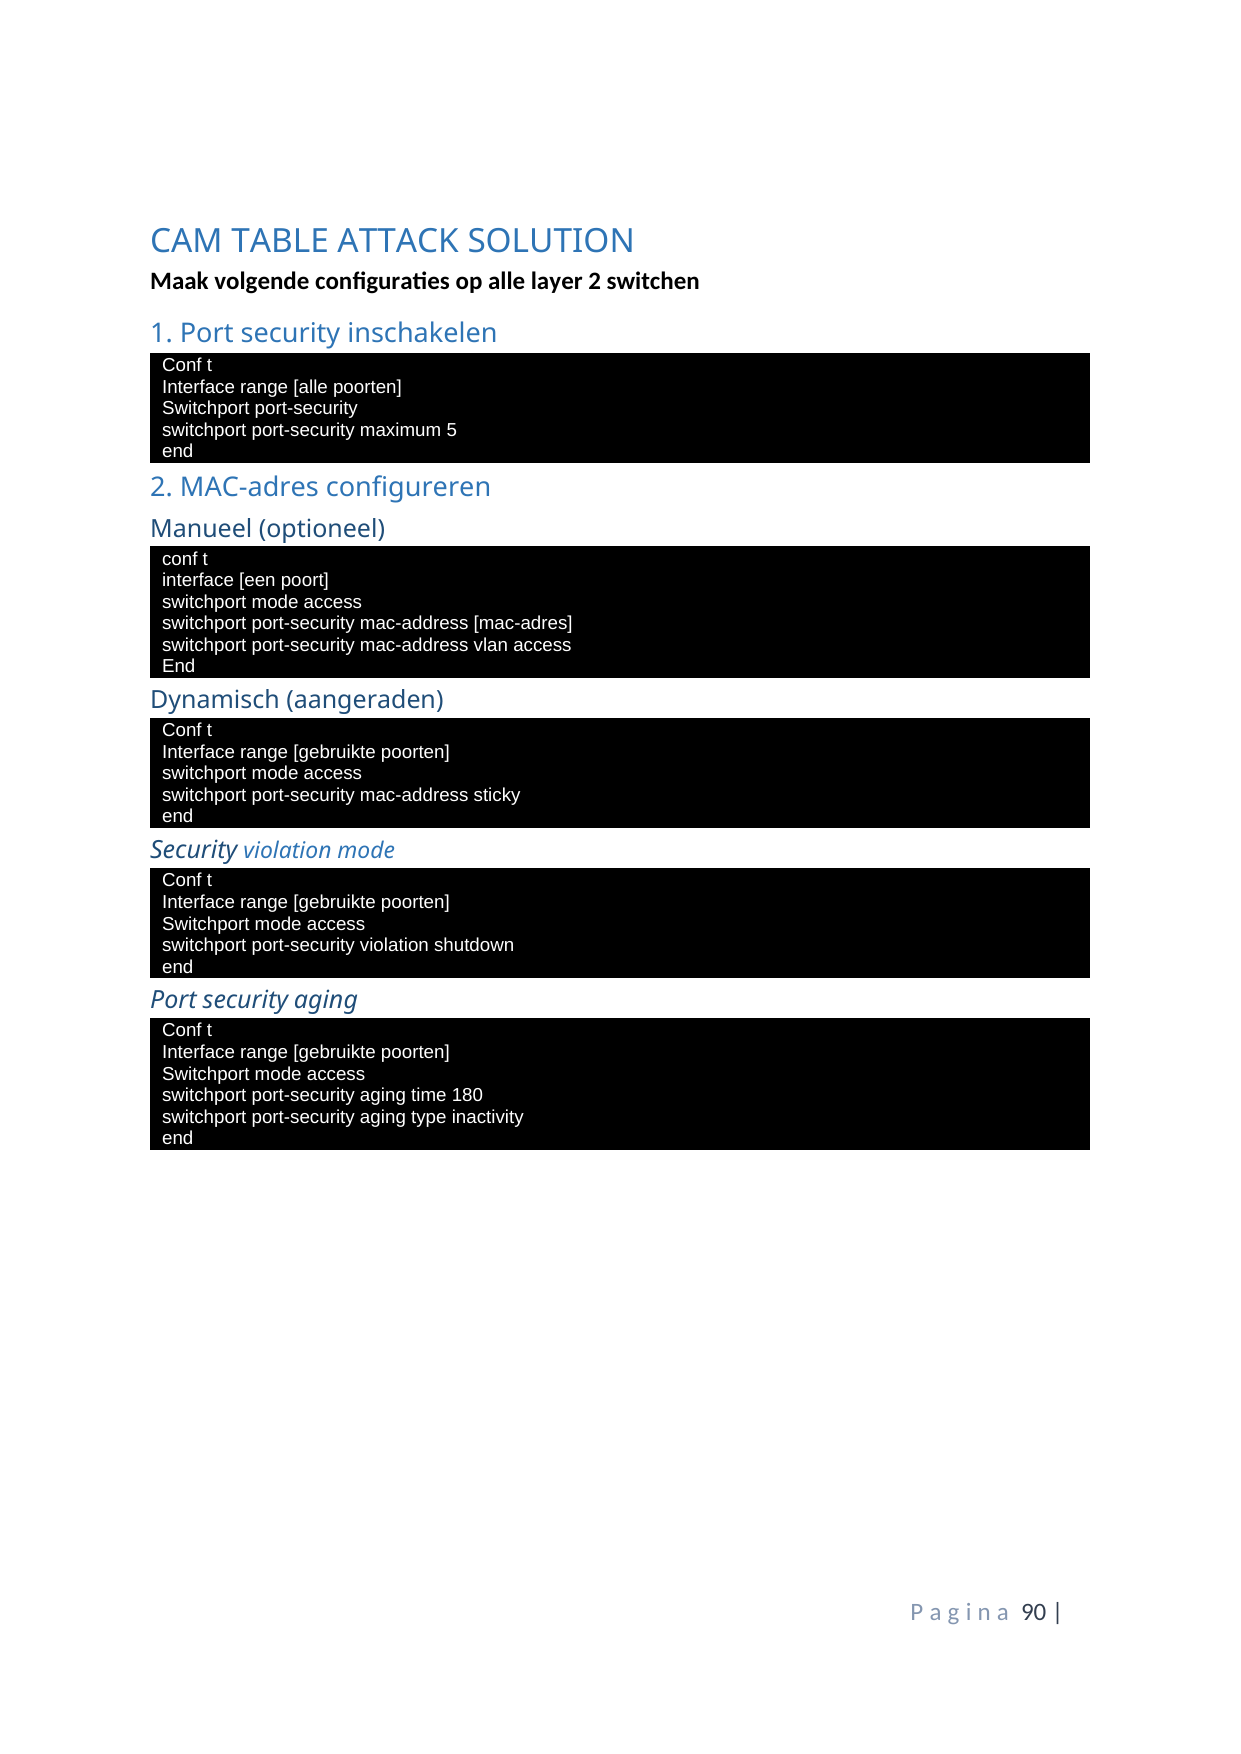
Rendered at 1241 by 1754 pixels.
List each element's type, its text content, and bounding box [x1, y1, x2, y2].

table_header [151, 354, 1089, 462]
text Manueel (optioneel) [150, 510, 1090, 544]
text 2. MAC-adres configureren [150, 467, 1090, 504]
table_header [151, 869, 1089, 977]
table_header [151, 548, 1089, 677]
text Maak volgende configuraties op alle layer 2 switchen [150, 265, 1090, 296]
text Port security aging [150, 982, 1090, 1016]
text Security violation mode [150, 832, 1090, 866]
text 1. Port security inschakelen [150, 314, 1090, 351]
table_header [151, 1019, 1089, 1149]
text CAM TABLE ATTACK SOLUTION [150, 217, 1090, 262]
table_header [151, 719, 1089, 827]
text Dynamisch (aangeraden) [150, 682, 1090, 716]
